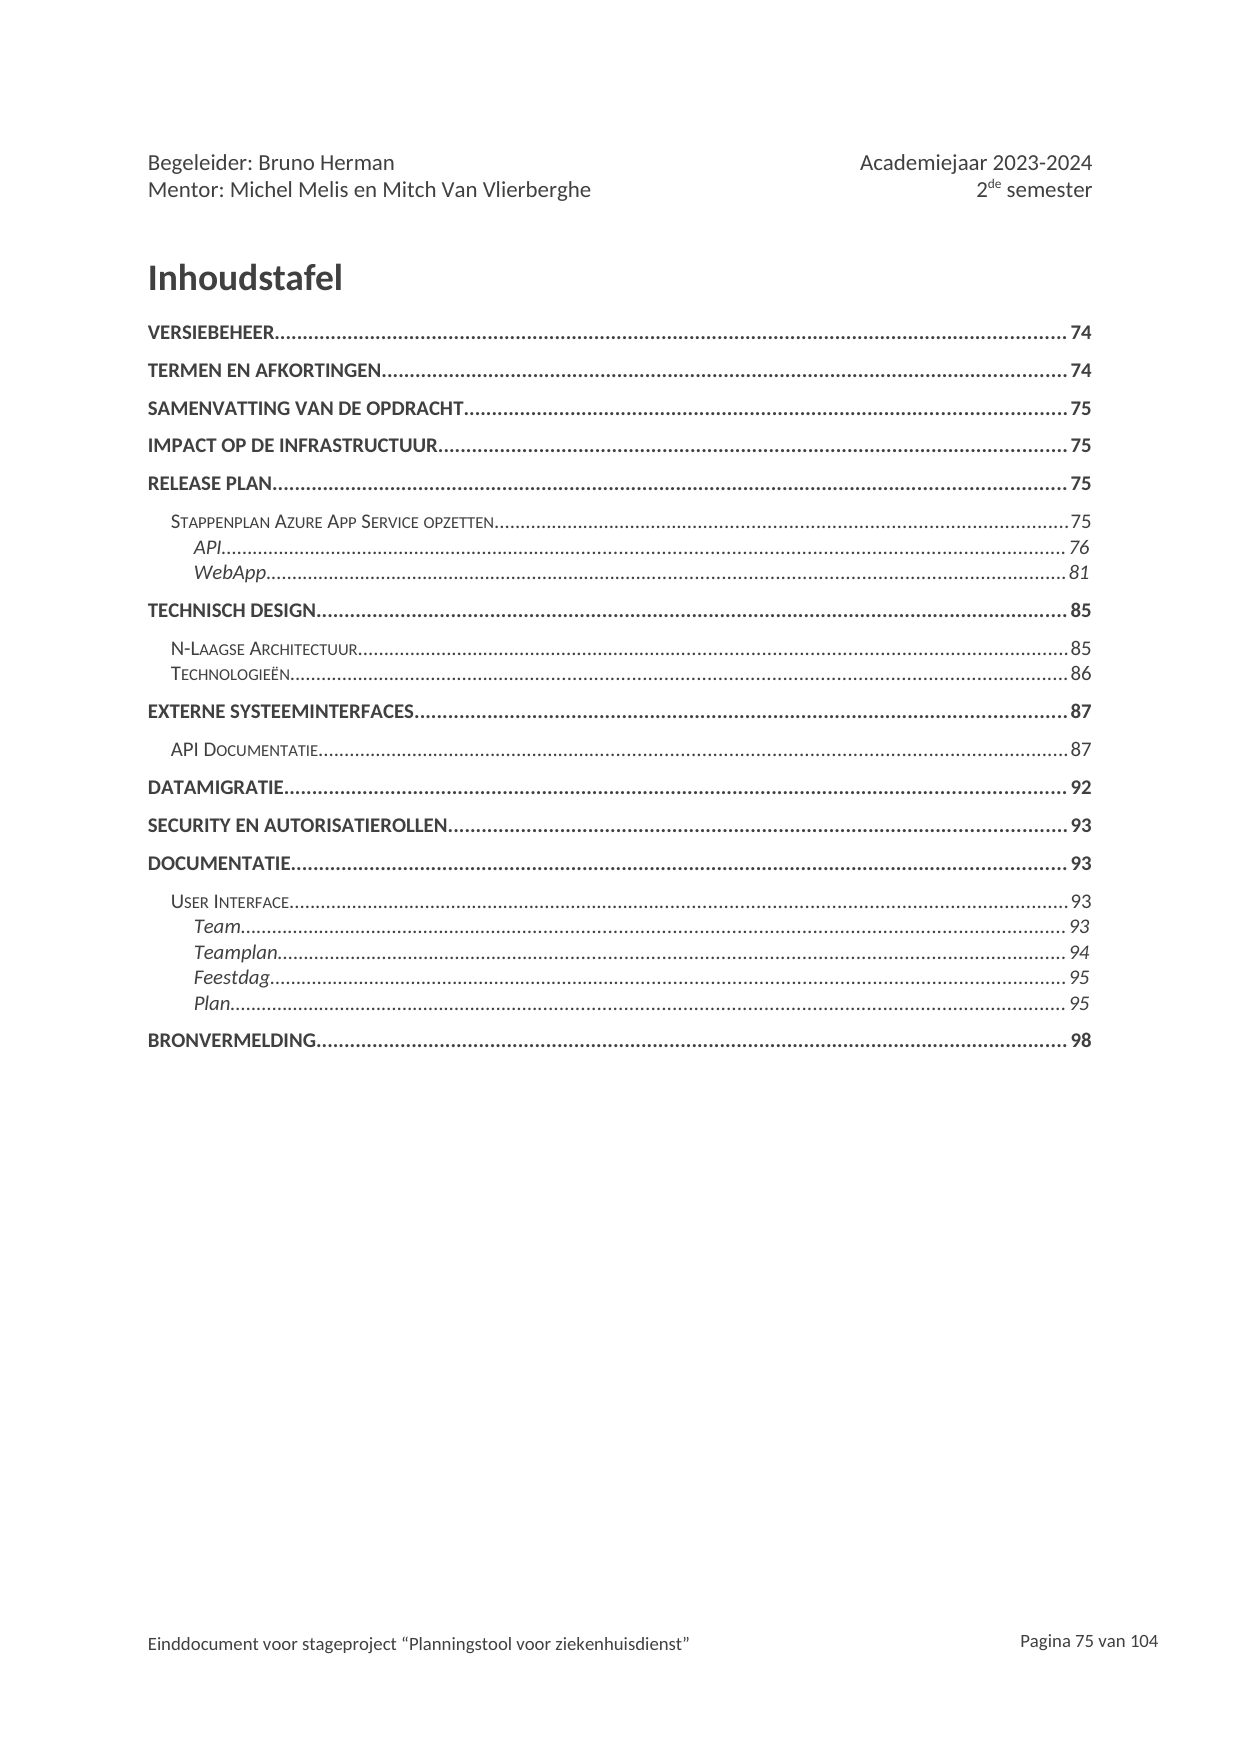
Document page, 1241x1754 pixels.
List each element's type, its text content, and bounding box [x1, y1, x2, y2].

text Begeleider: Bruno Herman Academiejaar 2023-2024 Mentor: Michel Melis en Mitch Van Vlierberghe 2de semester [148, 148, 1093, 204]
